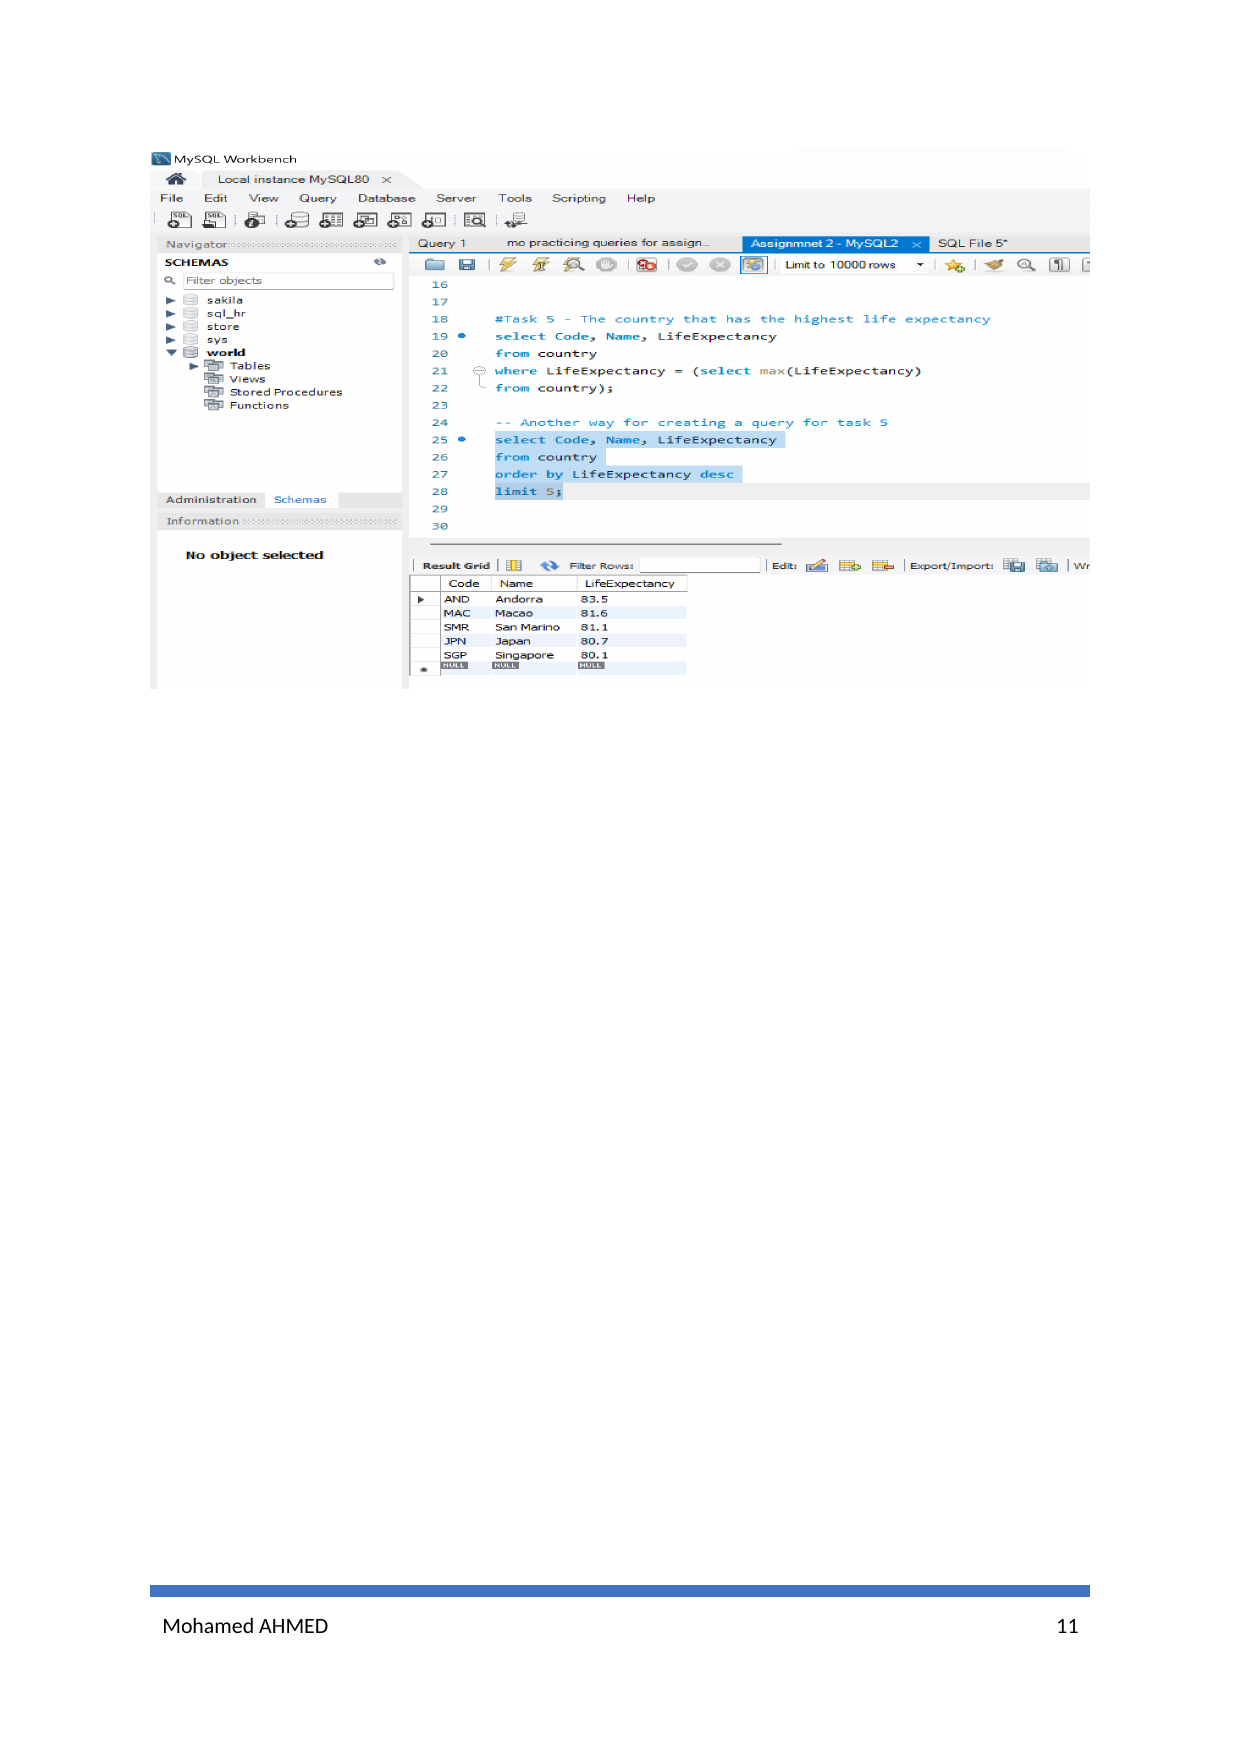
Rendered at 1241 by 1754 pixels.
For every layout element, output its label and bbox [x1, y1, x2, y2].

picture [150, 150, 1090, 689]
